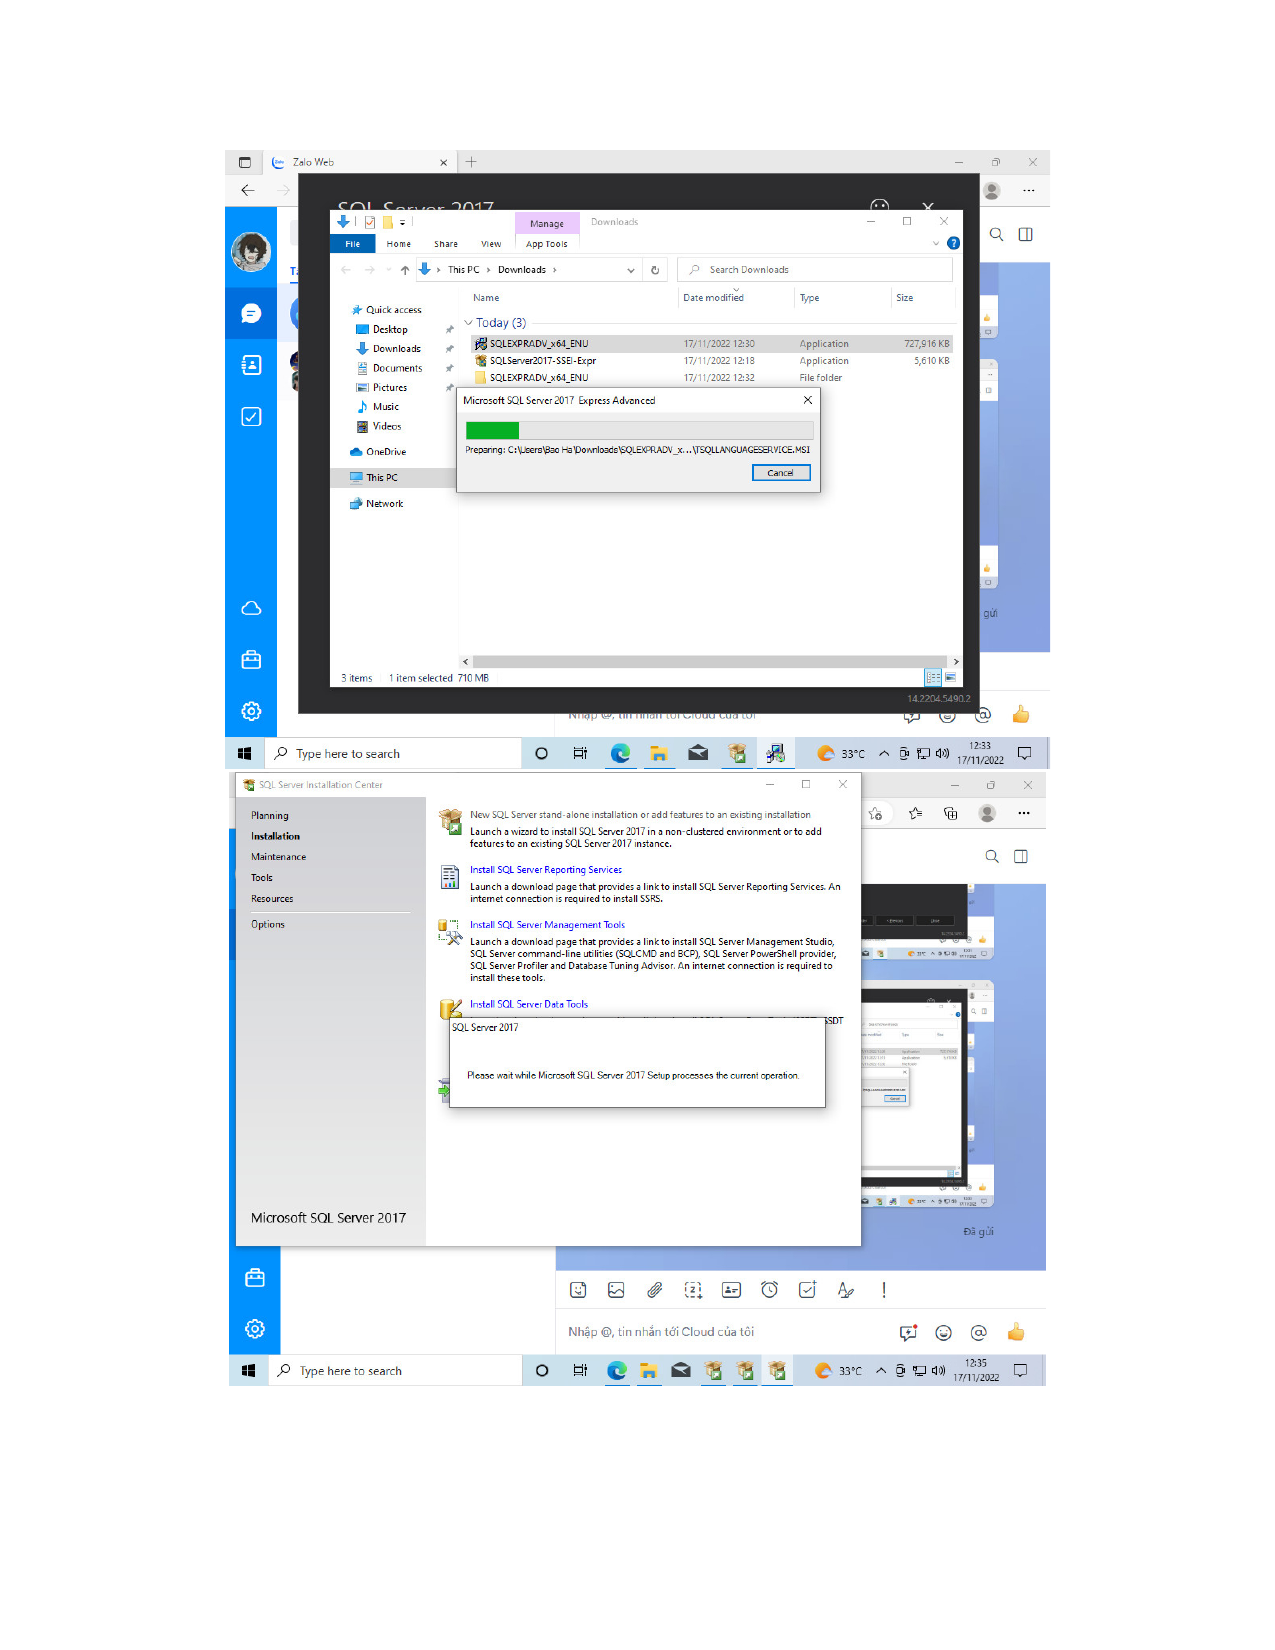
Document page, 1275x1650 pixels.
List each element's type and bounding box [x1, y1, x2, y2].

picture [225, 150, 1050, 769]
picture [229, 772, 1046, 1386]
